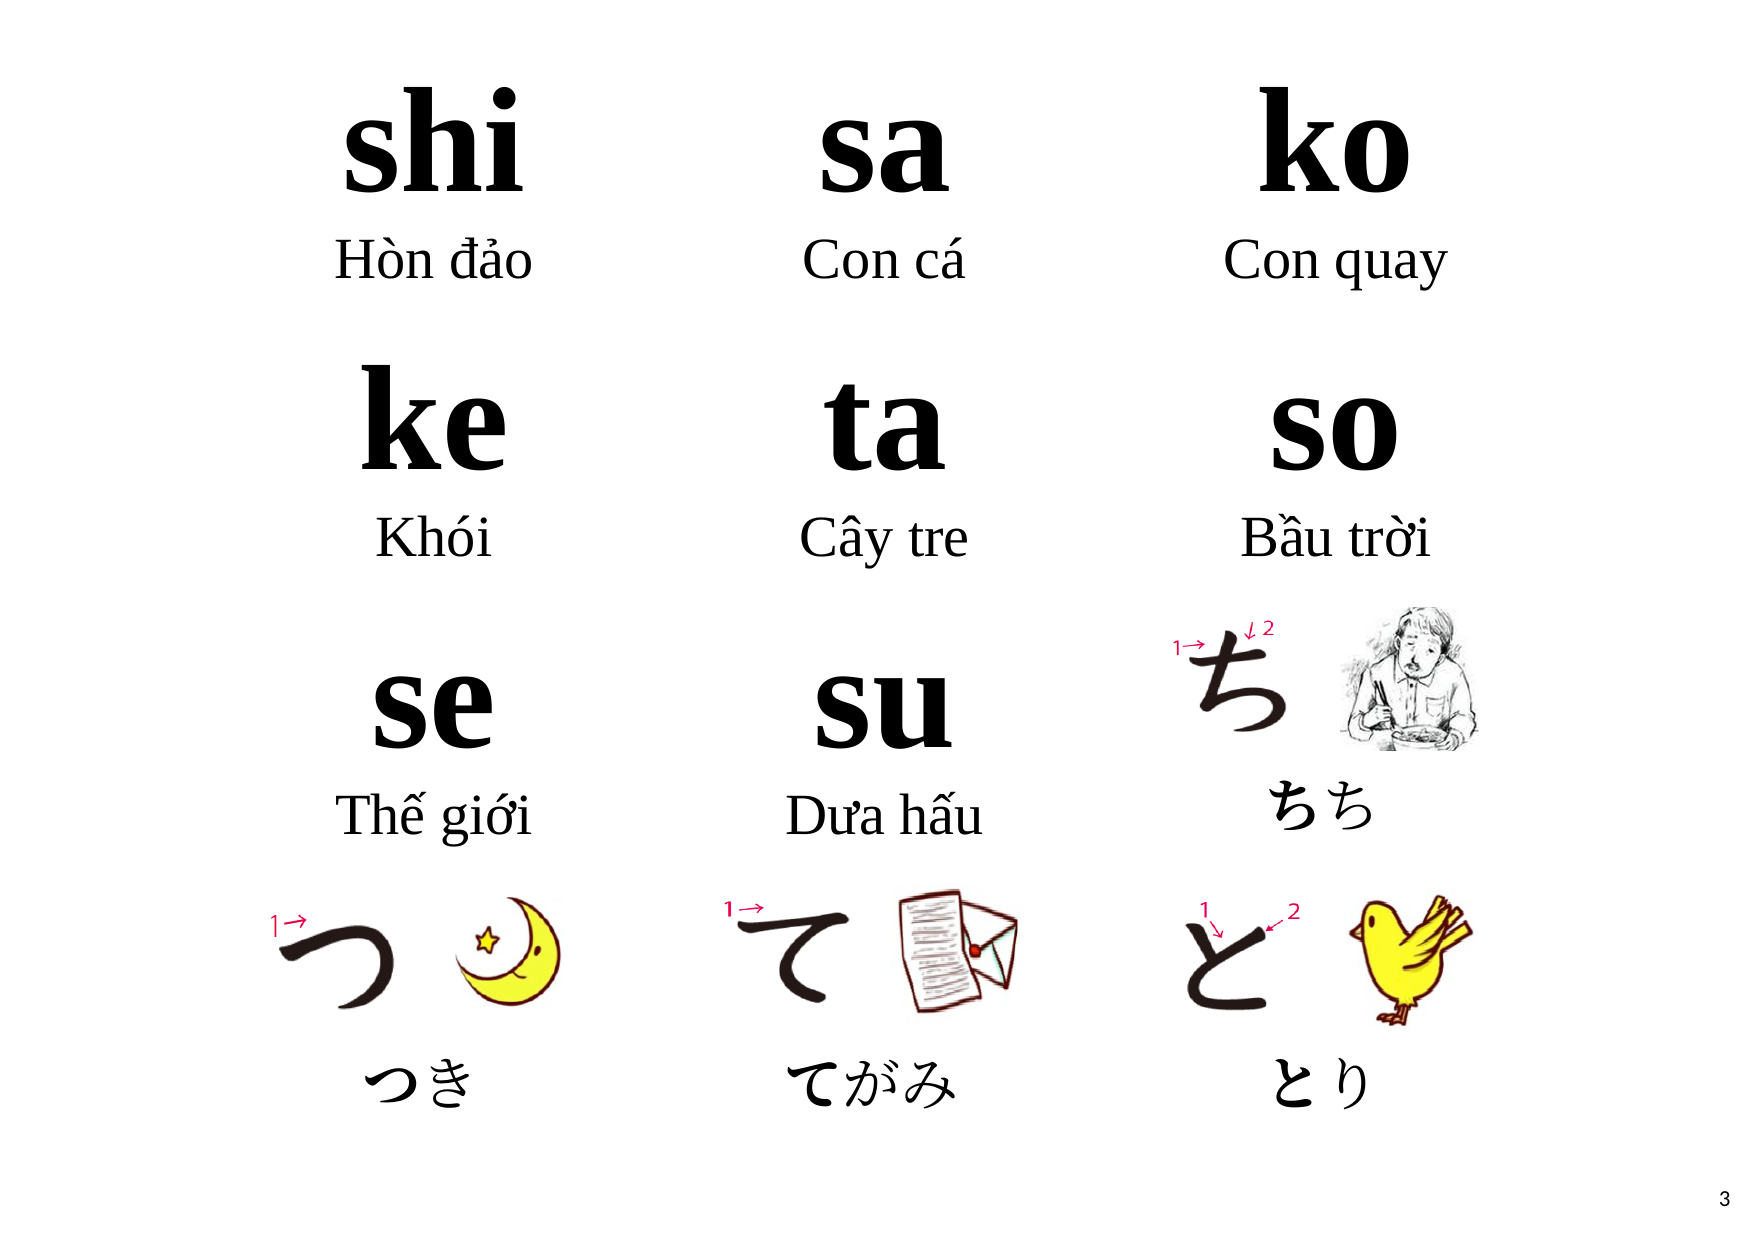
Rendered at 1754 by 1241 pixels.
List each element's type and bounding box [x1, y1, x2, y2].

picture [1340, 607, 1479, 751]
picture [1168, 619, 1302, 739]
picture [266, 896, 400, 1017]
picture [891, 884, 1026, 1029]
picture [1168, 896, 1302, 1017]
picture [440, 884, 575, 1029]
picture [1342, 884, 1477, 1029]
picture [717, 896, 852, 1017]
